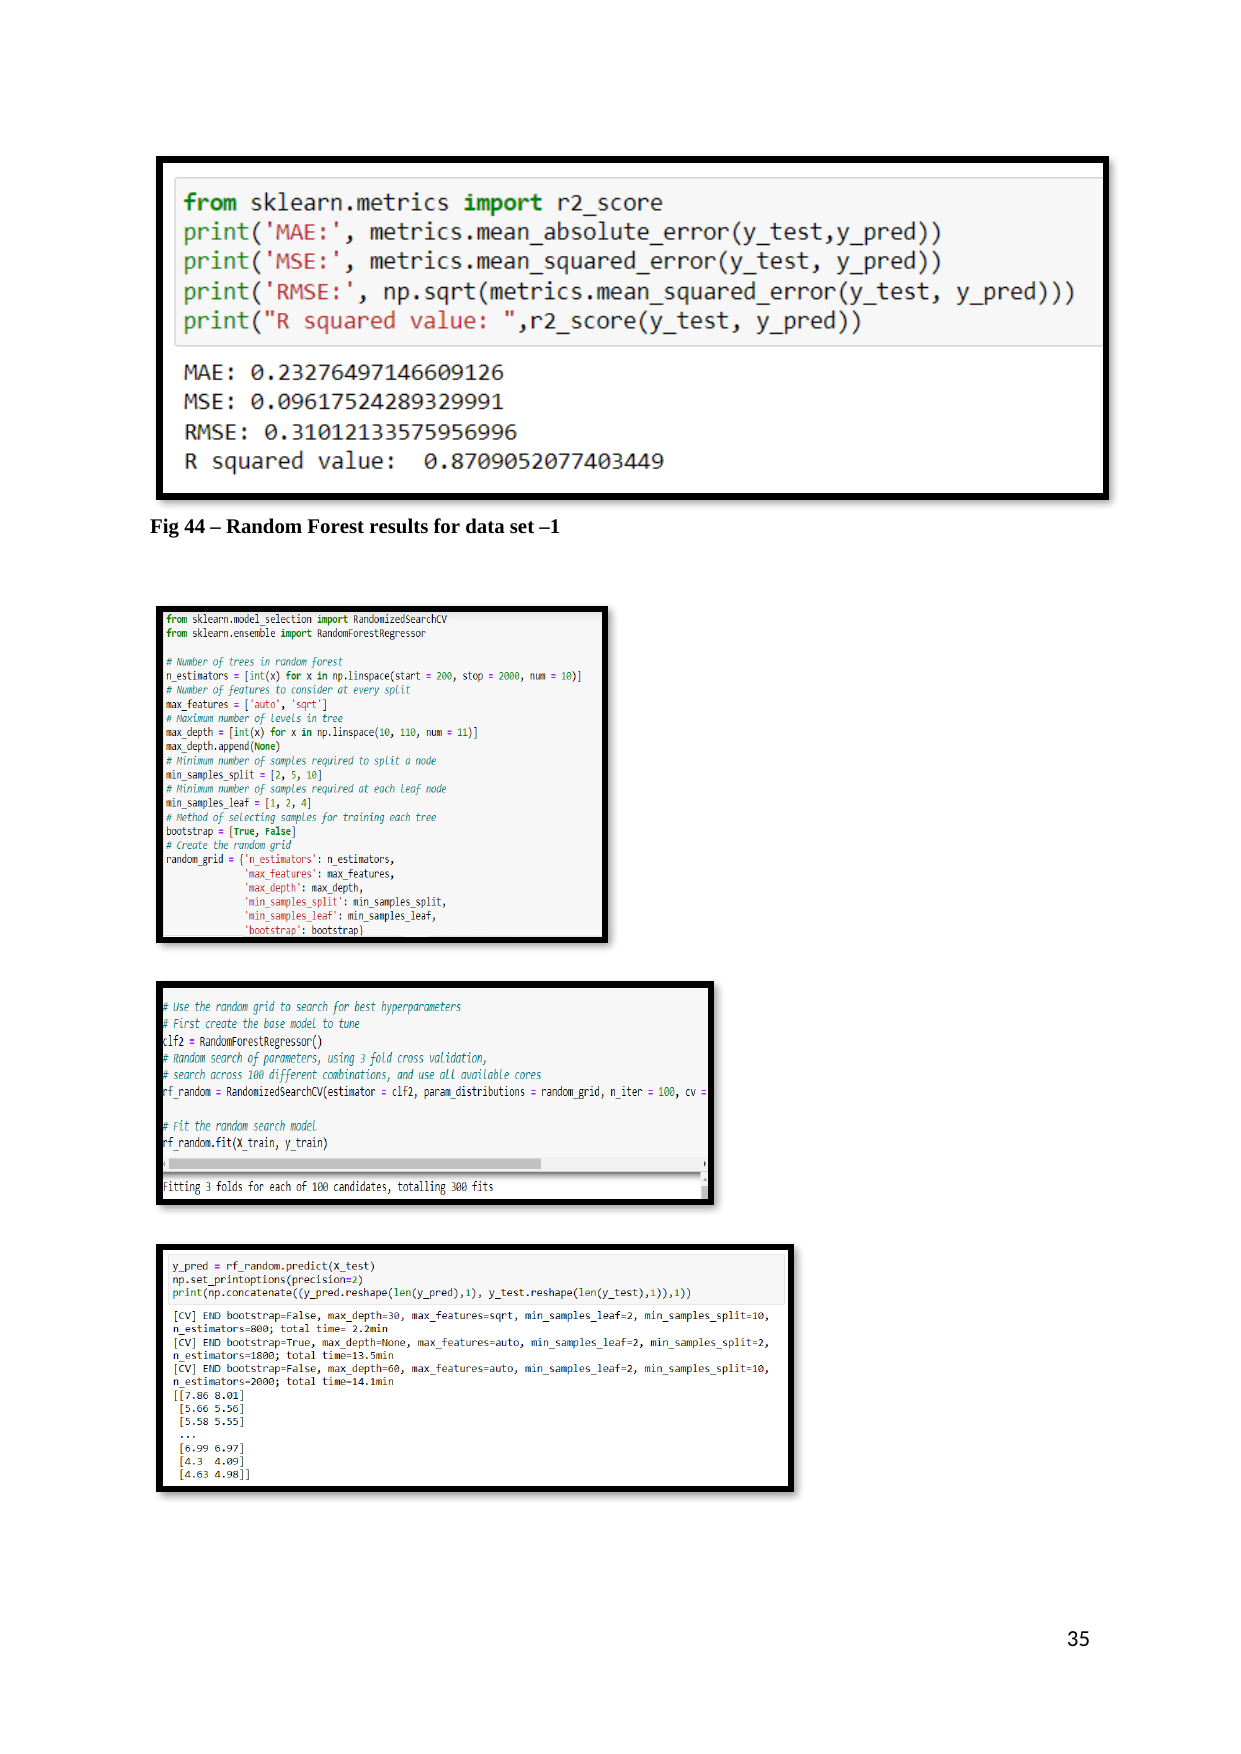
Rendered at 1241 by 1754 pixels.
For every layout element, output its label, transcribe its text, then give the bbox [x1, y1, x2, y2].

picture [163, 1250, 788, 1486]
picture [163, 612, 602, 937]
picture [163, 988, 708, 1199]
picture [163, 163, 1103, 493]
